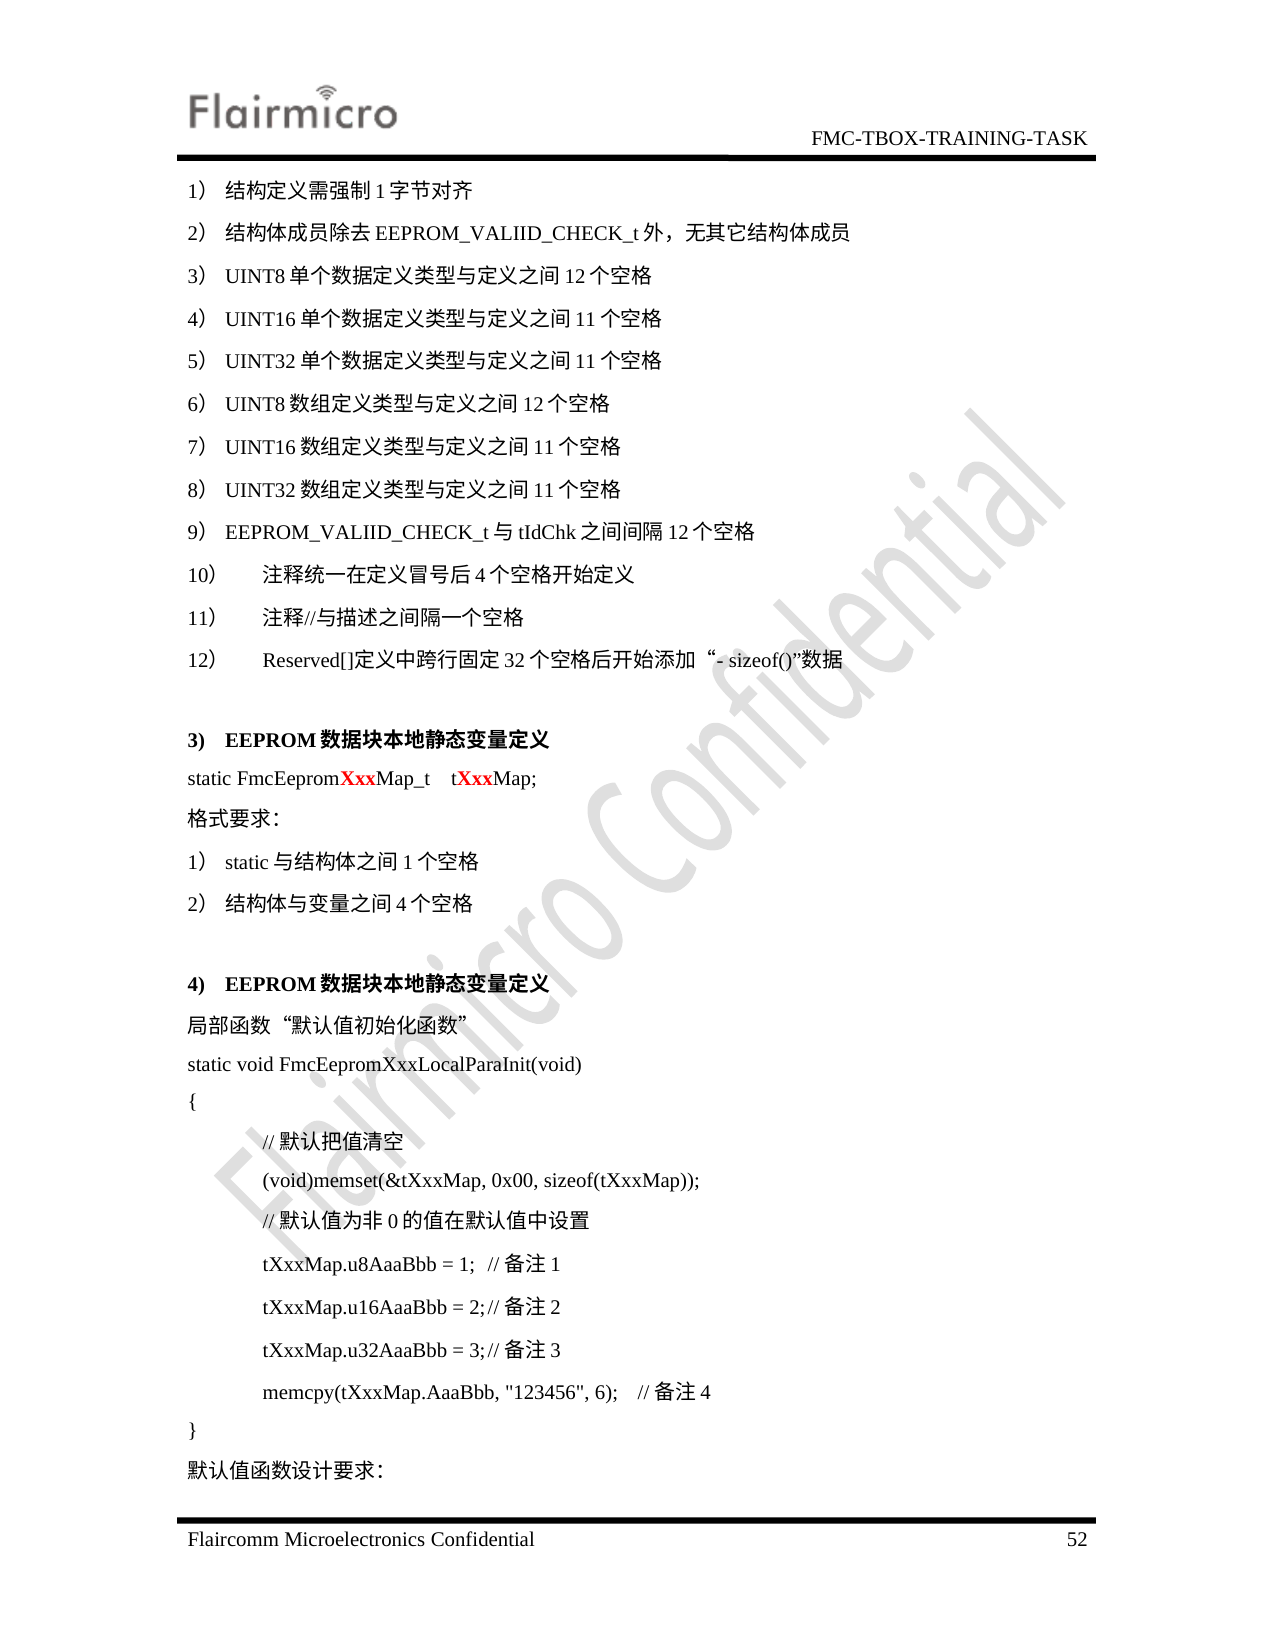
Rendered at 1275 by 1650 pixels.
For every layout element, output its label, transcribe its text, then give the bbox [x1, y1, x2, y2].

text tXxxMap.u32AaaBbb = 3; // 备注3 [187, 1333, 1087, 1363]
text 格式要求： [187, 802, 1087, 832]
text 局部函数“默认值初始化函数” [187, 1009, 1087, 1040]
list 注释统一在定义冒号后4个空格开始定义 [187, 558, 1087, 588]
list EEPROM_VALIID_CHECK_t与tIdChk之间间隔12个空格 [187, 516, 1087, 546]
text // 默认值为非0的值在默认值中设置 [187, 1205, 1087, 1235]
text static void FmcEepromXxxLocalParaInit(void) [187, 1052, 1087, 1076]
list UINT8数组定义类型与定义之间12个空格 [187, 387, 1087, 418]
list UINT32数组定义类型与定义之间11个空格 [187, 473, 1087, 503]
list EEPROM数据块本地静态变量定义 [187, 723, 1087, 753]
list UINT32单个数据定义类型与定义之间11个空格 [187, 345, 1087, 375]
list 结构体成员除去EEPROM_VALIID_CHECK_t外，无其它结构体成员 [187, 217, 1087, 247]
picture [187, 75, 400, 146]
list 结构定义需强制1字节对齐 [187, 174, 1087, 204]
list UINT16单个数据定义类型与定义之间11个空格 [187, 302, 1087, 332]
text tXxxMap.u16AaaBbb = 2; // 备注2 [187, 1290, 1087, 1320]
list EEPROM数据块本地静态变量定义 [187, 967, 1087, 997]
list 注释//与描述之间隔一个空格 [187, 601, 1087, 631]
text } [187, 1418, 1087, 1442]
list 结构体与变量之间4个空格 [187, 888, 1087, 918]
list Reserved[]定义中跨行固定32个空格后开始添加“- sizeof()”数据 [187, 644, 1087, 674]
text { [187, 1089, 1087, 1113]
text (void)memset(&tXxxMap, 0x00, sizeof(tXxxMap)); [187, 1168, 1087, 1192]
text tXxxMap.u8AaaBbb = 1; // 备注1 [187, 1247, 1087, 1278]
list static与结构体之间1个空格 [187, 845, 1087, 875]
text 默认值函数设计要求： [187, 1455, 1087, 1485]
text static FmcEepromXxxMap_t tXxxMap; [187, 766, 1087, 790]
list UINT16数组定义类型与定义之间11个空格 [187, 430, 1087, 460]
list UINT8单个数据定义类型与定义之间12个空格 [187, 259, 1087, 289]
text // 默认把值清空 [187, 1125, 1087, 1156]
text memcpy(tXxxMap.AaaBbb, "123456", 6); // 备注4 [187, 1376, 1087, 1406]
